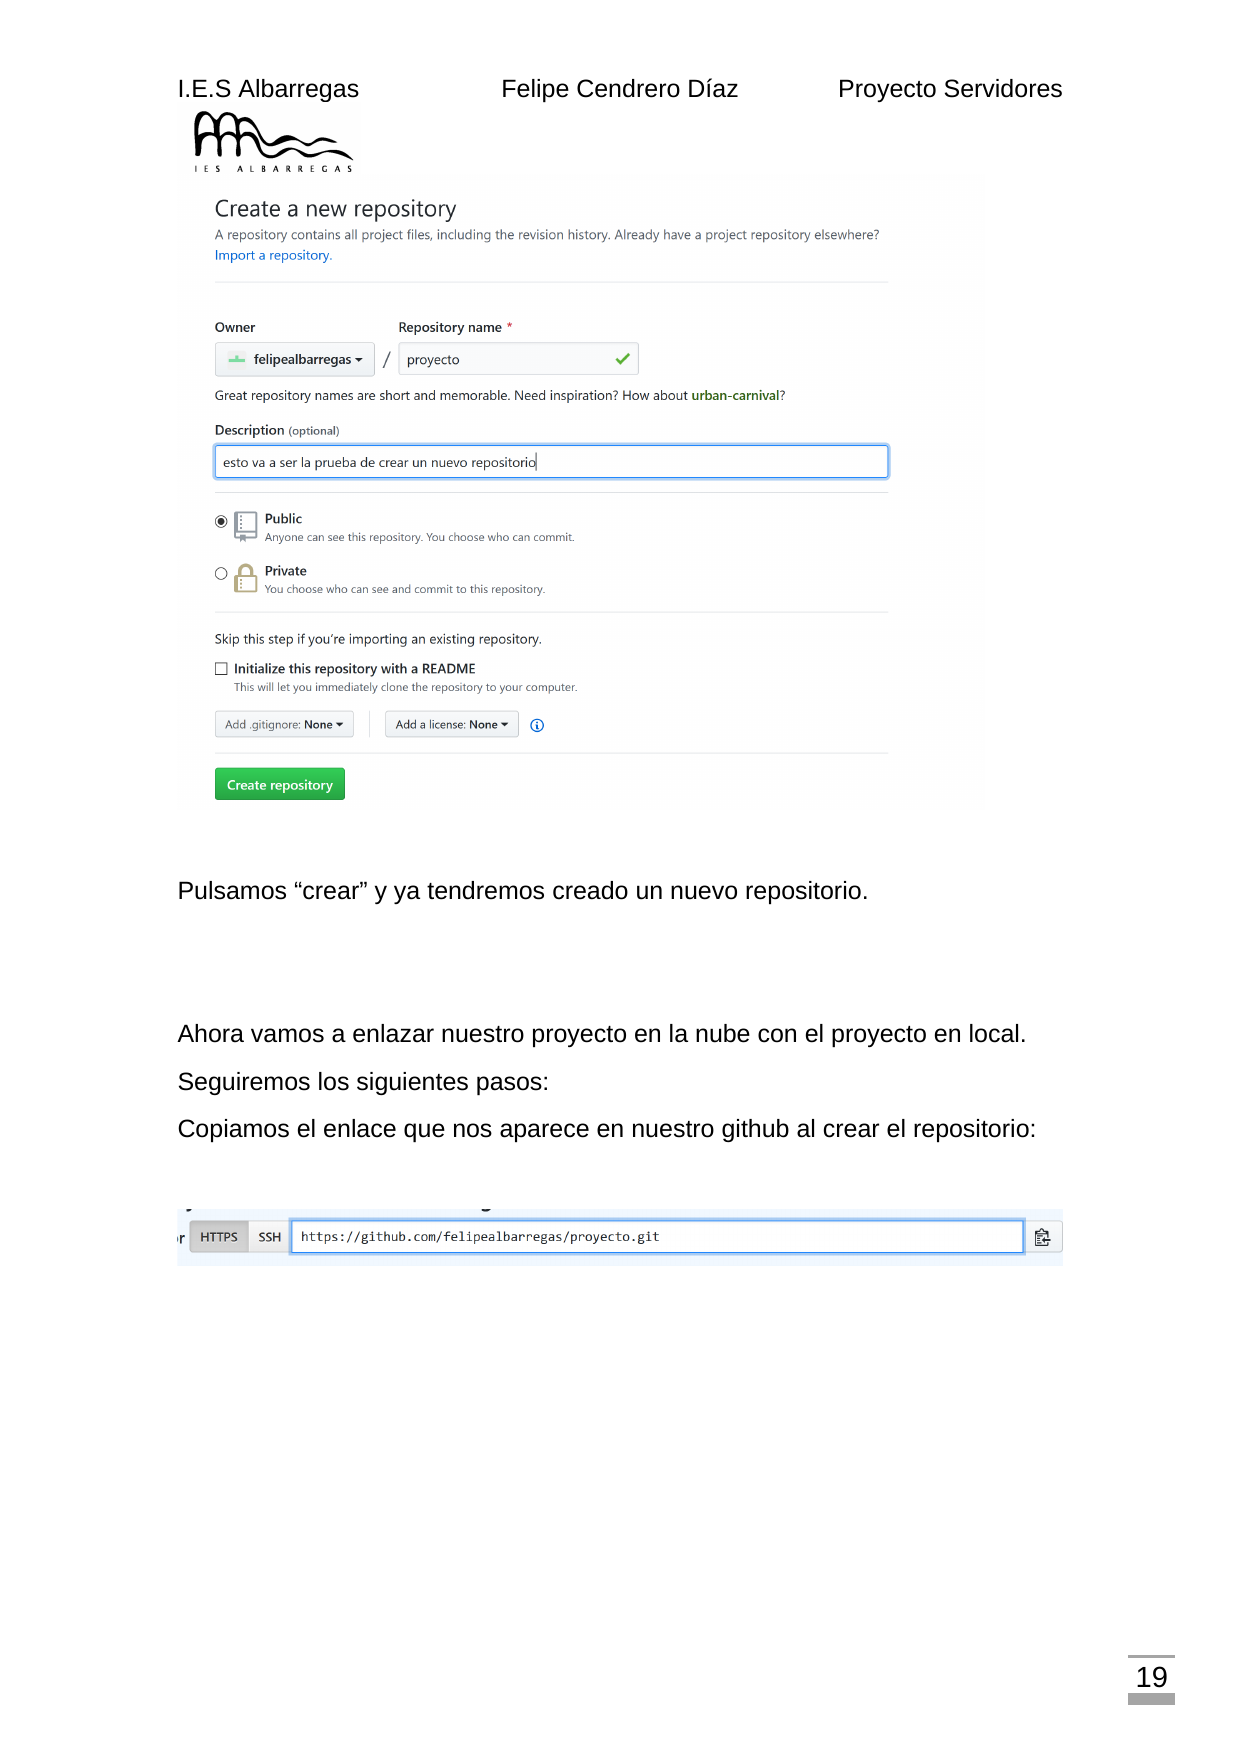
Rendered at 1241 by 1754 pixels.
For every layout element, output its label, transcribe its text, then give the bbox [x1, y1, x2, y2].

text Ahora vamos a enlazar nuestro proyecto en la nube con el proyecto en local. [177, 1019, 1063, 1048]
picture [177, 102, 985, 810]
picture [177, 1209, 1063, 1266]
text Seguiremos los siguientes pasos: [177, 1067, 1063, 1095]
text Copiamos el enlace que nos aparece en nuestro github al crear el repositorio: [177, 1114, 1063, 1143]
text Pulsamos “crear” y ya tendremos creado un nuevo repositorio. [177, 876, 1063, 904]
